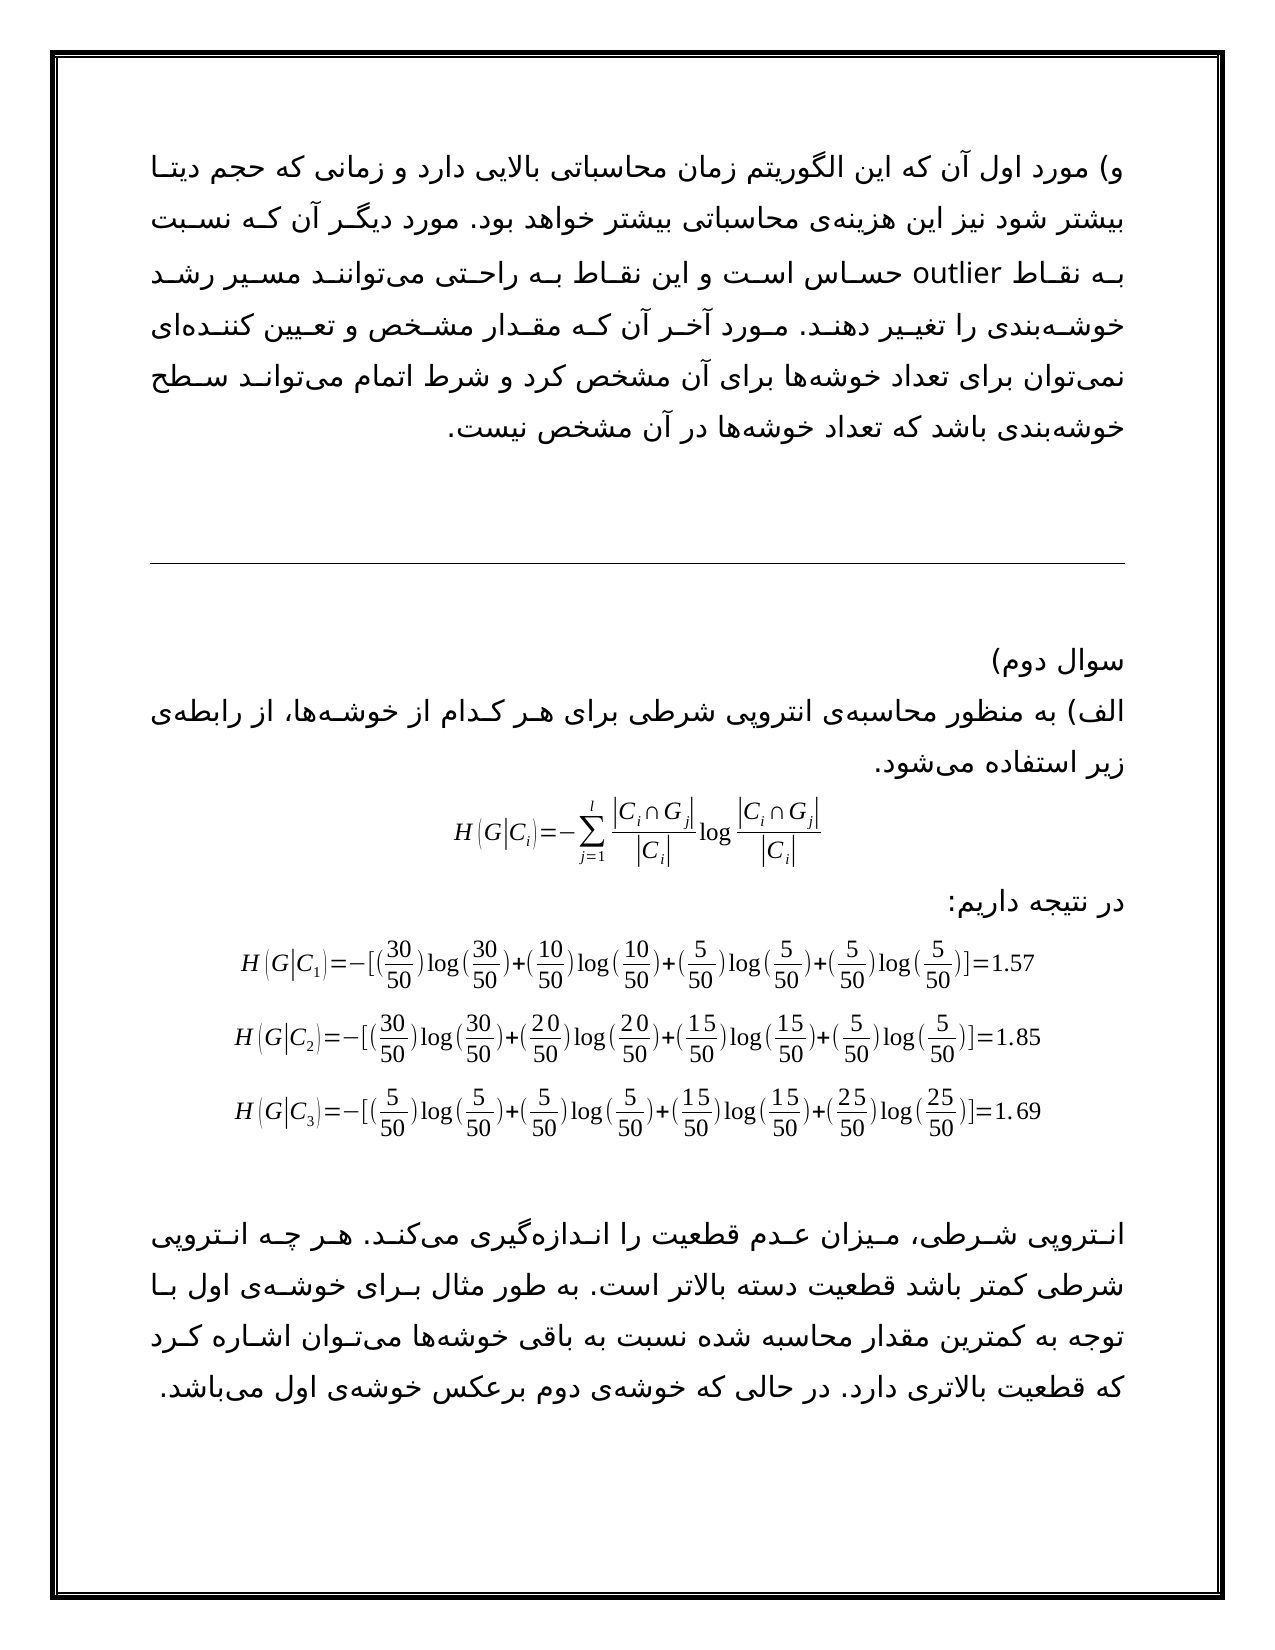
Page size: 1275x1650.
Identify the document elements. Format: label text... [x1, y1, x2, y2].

text و) مورد اول آن که این الگوریتم زمان محاسباتی بالایی دارد و زمانی که حجم دیتا بیشتر شود نیز این هزینه‌ی محاسباتی بیشتر خواهد بود. مورد دیگر آن که نسبت به نقاط outlier حساس است و این نقاط به راحتی می‌توانند مسیر رشد خوشه‌‌بندی را تغییر دهند. مورد آخر آن که مقدار مشخص و تعیین کننده‌ای نمی‌توان برای تعداد خوشه‌ها برای آن مشخص کرد و شرط اتمام می‌تواند سطح خوشه‌بندی باشد که تعداد خوشه‌ها در آن مشخص نیست. [150, 150, 1125, 444]
text در نتیجه داریم: [150, 884, 1125, 918]
text الف) به منظور محاسبه‌ی انتروپی شرطی برای هر کدام از خوشه‌ها، از رابطه‌ی زیر استفاده می‌شود. [150, 694, 1125, 779]
text انتروپی شرطی، میزان عدم قطعیت را اندازه‌گیری می‌کند. هر چه انتروپی شرطی کمتر باشد قطعیت دسته بالاتر است. به طور مثال برای خوشه‌ی اول با توجه به کمترین مقدار محاسبه شده نسبت به باقی خوشه‌ها می‌توان اشاره کرد که قطعیت بالاتری دارد. در حالی که خوشه‌ی دوم برعکس خوشه‌ی اول می‌باشد. [150, 1217, 1125, 1404]
text سوال دوم) [150, 643, 1125, 677]
